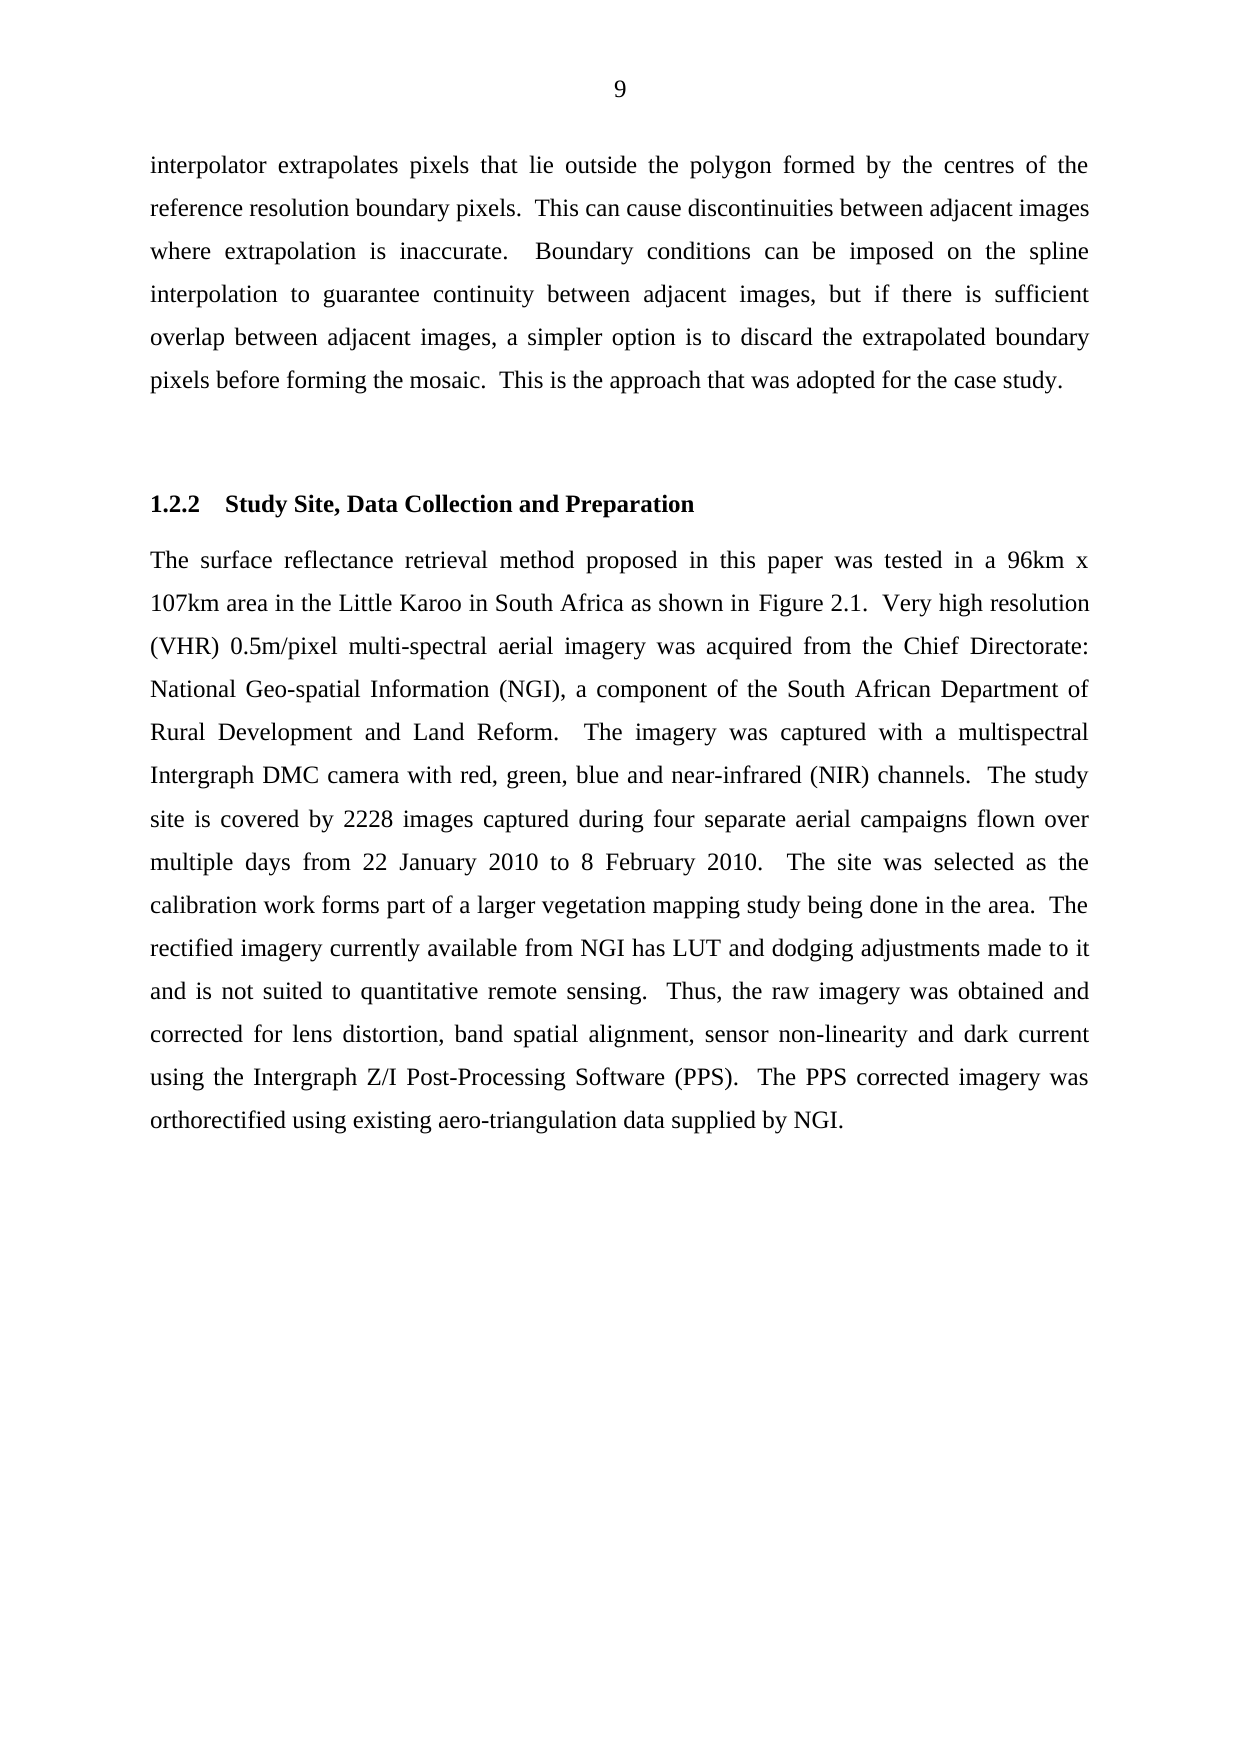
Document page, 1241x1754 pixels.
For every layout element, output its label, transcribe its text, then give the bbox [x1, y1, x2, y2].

text The surface reflectance retrieval method proposed in this paper was tested in a 96km x 107km area in the Little Karoo in South Africa as shown in Figure 2.1. Very high resolution (VHR) 0.5m/pixel multi-spectral aerial imagery was acquired from the Chief Directorate: National Geo-spatial Information (NGI), a component of the South African Department of Rural Development and Land Reform. The imagery was captured with a multispectral Intergraph DMC camera with red, green, blue and near-infrared (NIR) channels. The study site is covered by 2228 images captured during four separate aerial campaigns flown over multiple days from 22 January 2010 to 8 February 2010. The site was selected as the calibration work forms part of a larger vegetation mapping study being done in the area. The rectified imagery currently available from NGI has LUT and dodging adjustments made to it and is not suited to quantitative remote sensing. Thus, the raw imagery was obtained and corrected for lens distortion, band spatial alignment, sensor non-linearity and dark current using the Intergraph Z/I Post-Processing Software (PPS). The PPS corrected imagery was orthorectified using existing aero-triangulation data supplied by NGI. [150, 545, 1090, 1134]
subtitle Study Site, Data Collection and Preparation [150, 489, 1090, 518]
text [150, 150, 1090, 394]
